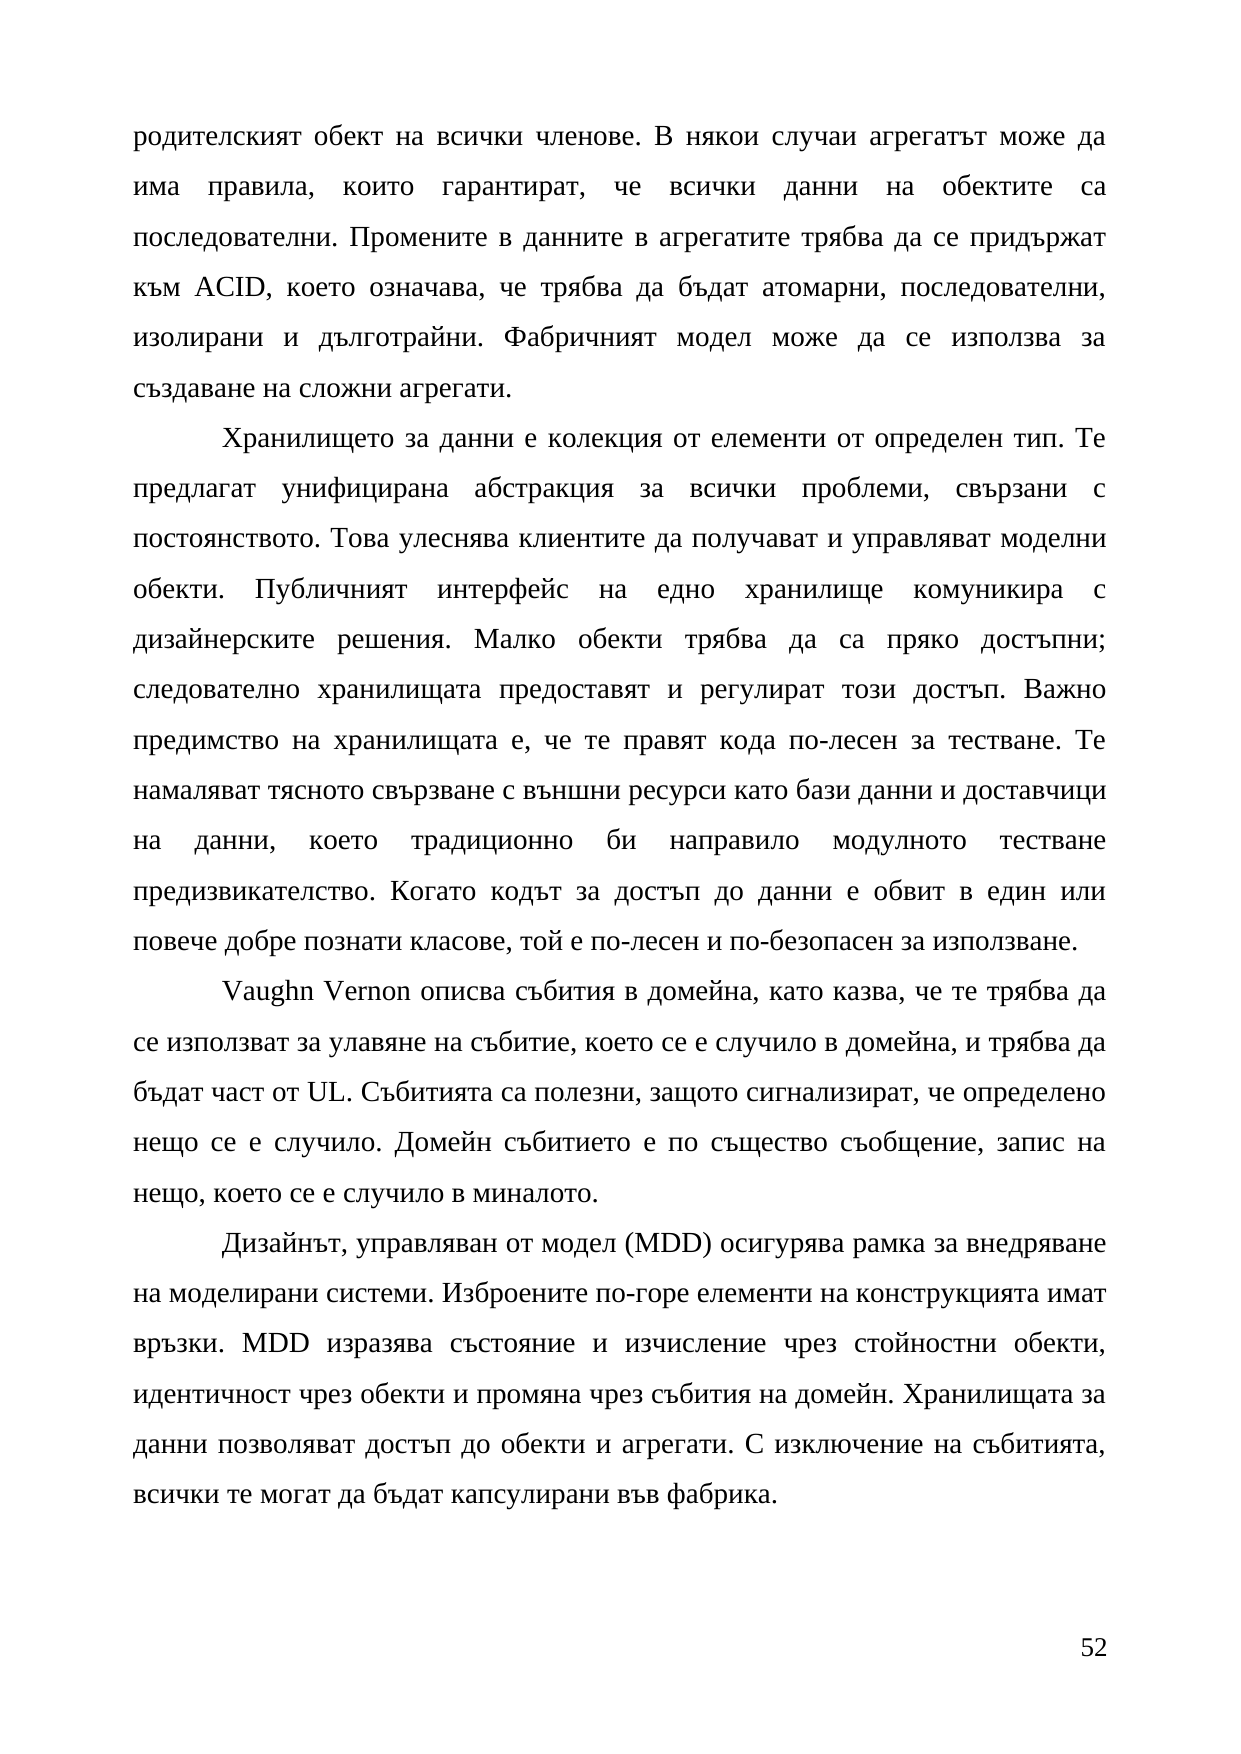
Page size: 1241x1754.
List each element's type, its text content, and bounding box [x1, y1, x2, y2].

text Дизайнът, управляван от модел (MDD) осигурява рамка за внедряване на моделирани системи. Изброените по-горе елементи на конструкцията имат връзки. MDD изразява състояние и изчисление чрез стойностни обекти, идентичност чрез обекти и промяна чрез събития на домейн. Хранилищата за данни позволяват достъп до обекти и агрегати. С изключение на събитията, всички те могат да бъдат капсулирани във фабрика. [133, 1225, 1107, 1510]
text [133, 118, 1107, 403]
text Хранилището за данни е колекция от елементи от определен тип. Те предлагат унифицирана абстракция за всички проблеми, свързани с постоянството. Това улеснява клиентите да получават и управляват моделни обекти. Публичният интерфейс на едно хранилище комуникира с дизайнерските решения. Малко обекти трябва да са пряко достъпни; следователно хранилищата предоставят и регулират този достъп. Важно предимство на хранилищата е, че те правят кода по-лесен за тестване. Те намаляват тясното свързване с външни ресурси като бази данни и доставчици на данни, което традиционно би направило модулното тестване предизвикателство. Когато кодът за достъп до данни е обвит в един или повече добре познати класове, той е по-лесен и по-безопасен за използване. [133, 420, 1107, 957]
text Vaughn Vernon описва събития в домейна, като казва, че те трябва да се използват за улавяне на събитие, което се е случило в домейна, и трябва да бъдат част от UL. Събитията са полезни, защото сигнализират, че определено нещо се е случило. Домейн събитието е по същество съобщение, запис на нещо, което се е случило в миналото. [133, 973, 1107, 1208]
